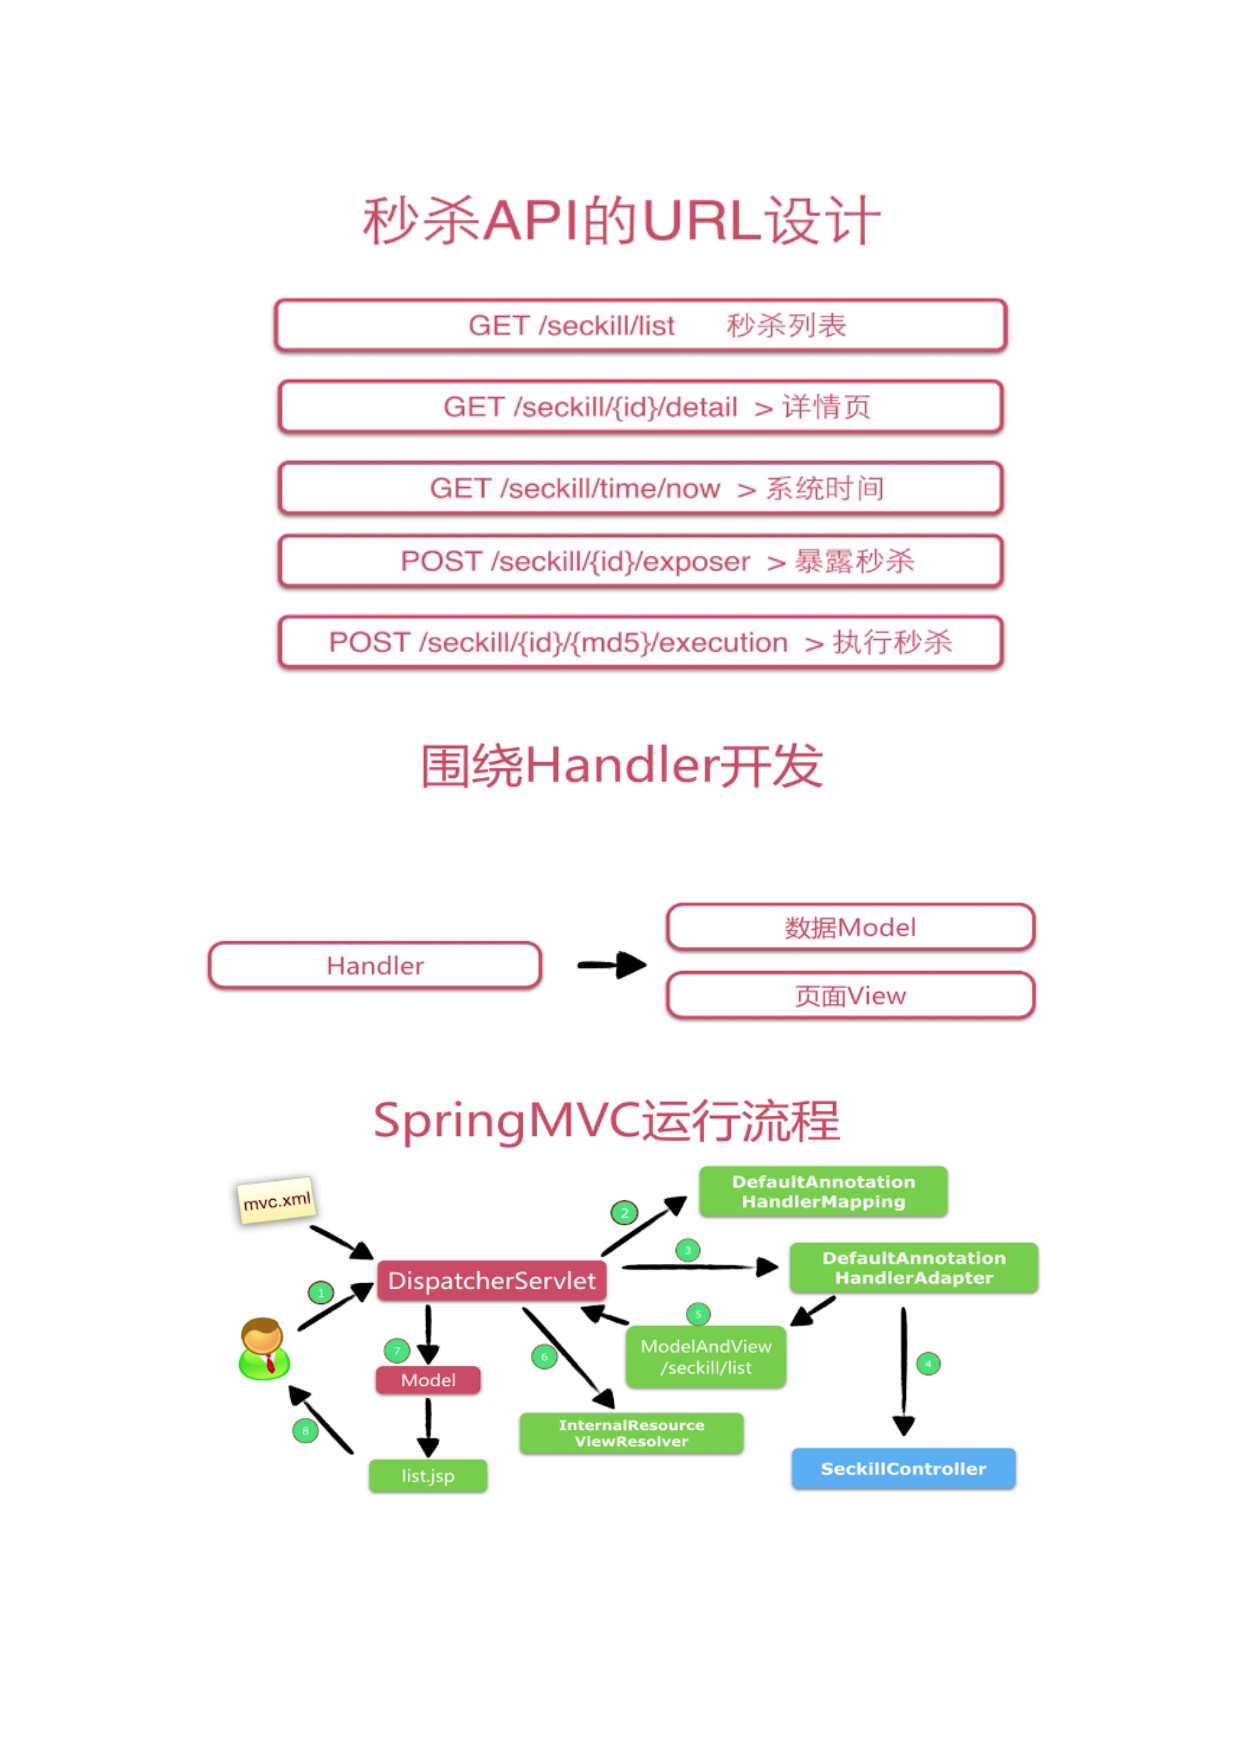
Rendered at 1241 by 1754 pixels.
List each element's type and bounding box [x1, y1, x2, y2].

picture [187, 714, 1052, 1061]
picture [187, 162, 1053, 694]
picture [187, 1072, 1053, 1500]
